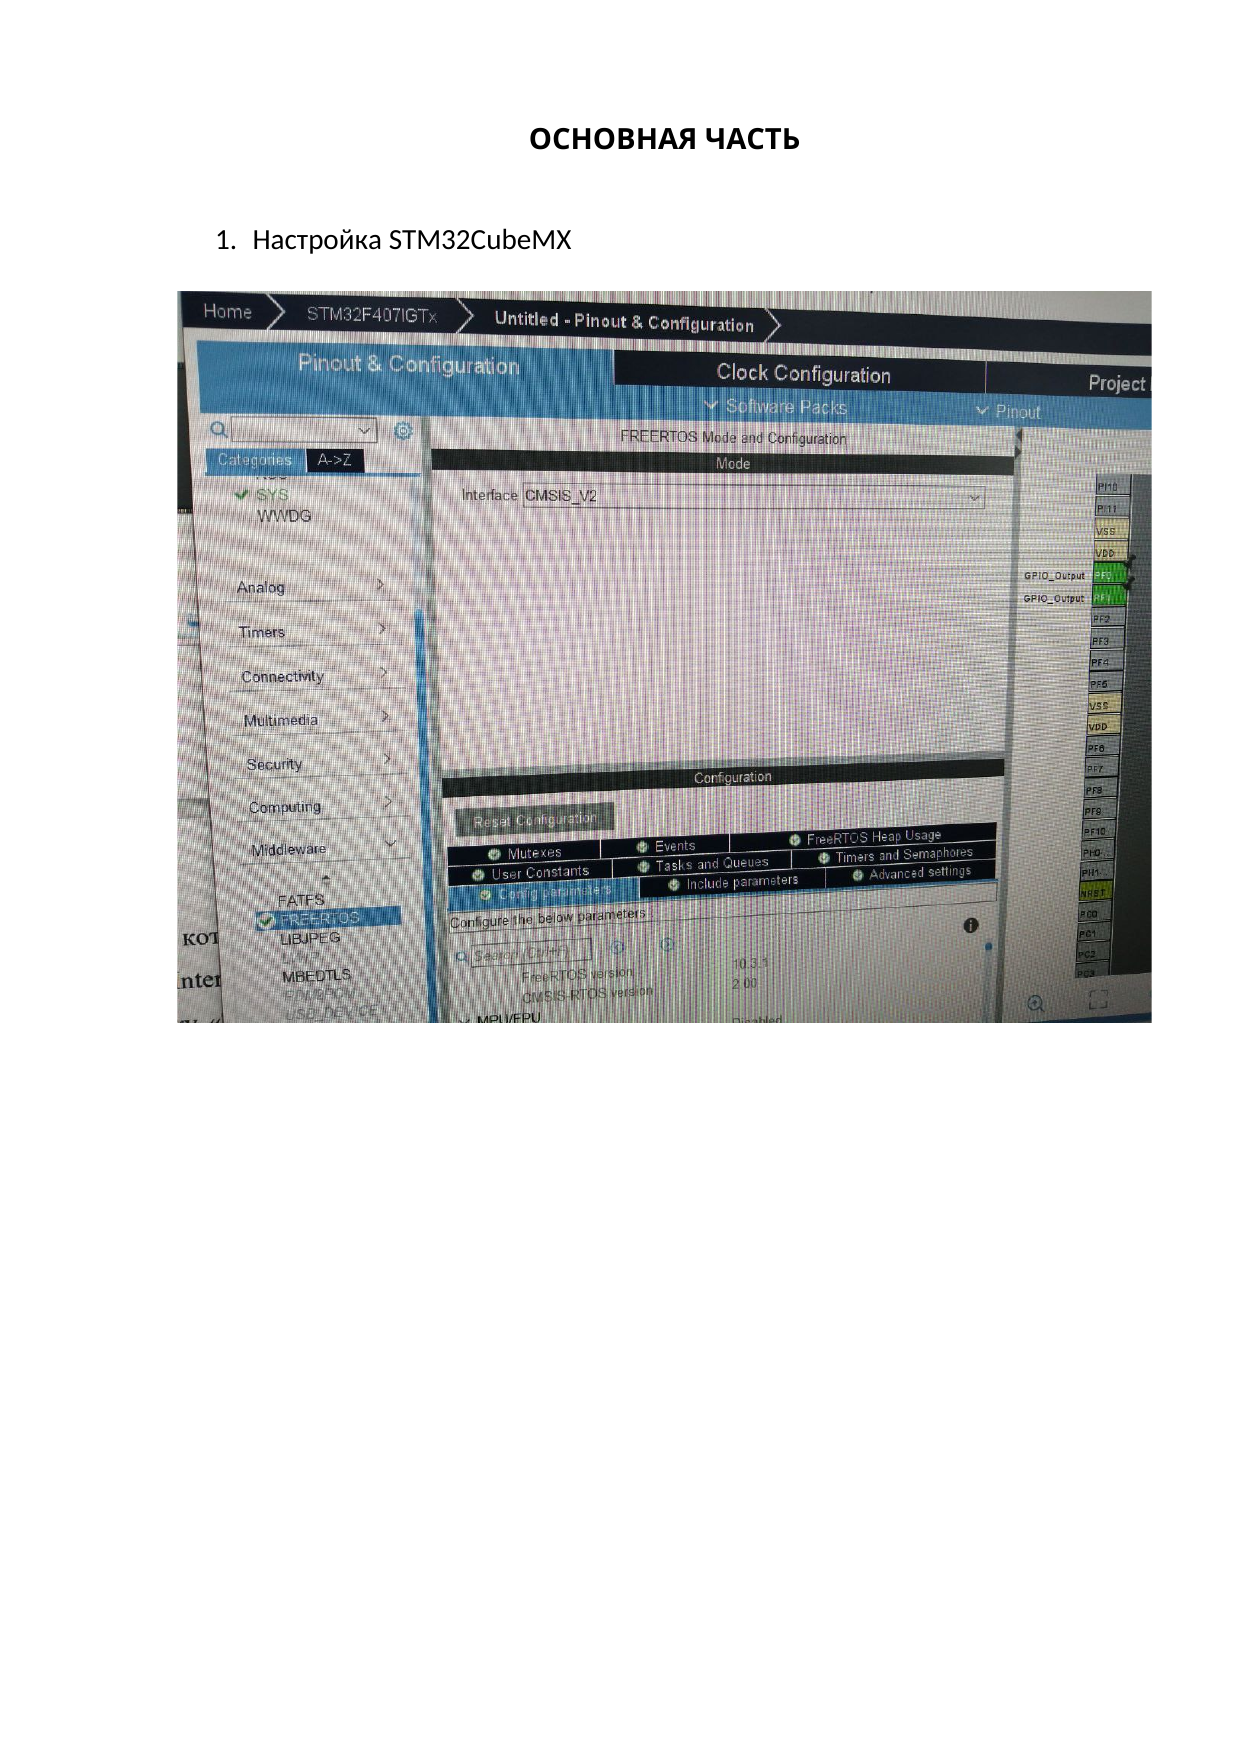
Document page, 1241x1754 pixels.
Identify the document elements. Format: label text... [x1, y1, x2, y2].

picture [177, 291, 1152, 1023]
text Основная часть [177, 118, 1152, 158]
list Настройка STM32CubeMX [215, 221, 1152, 257]
